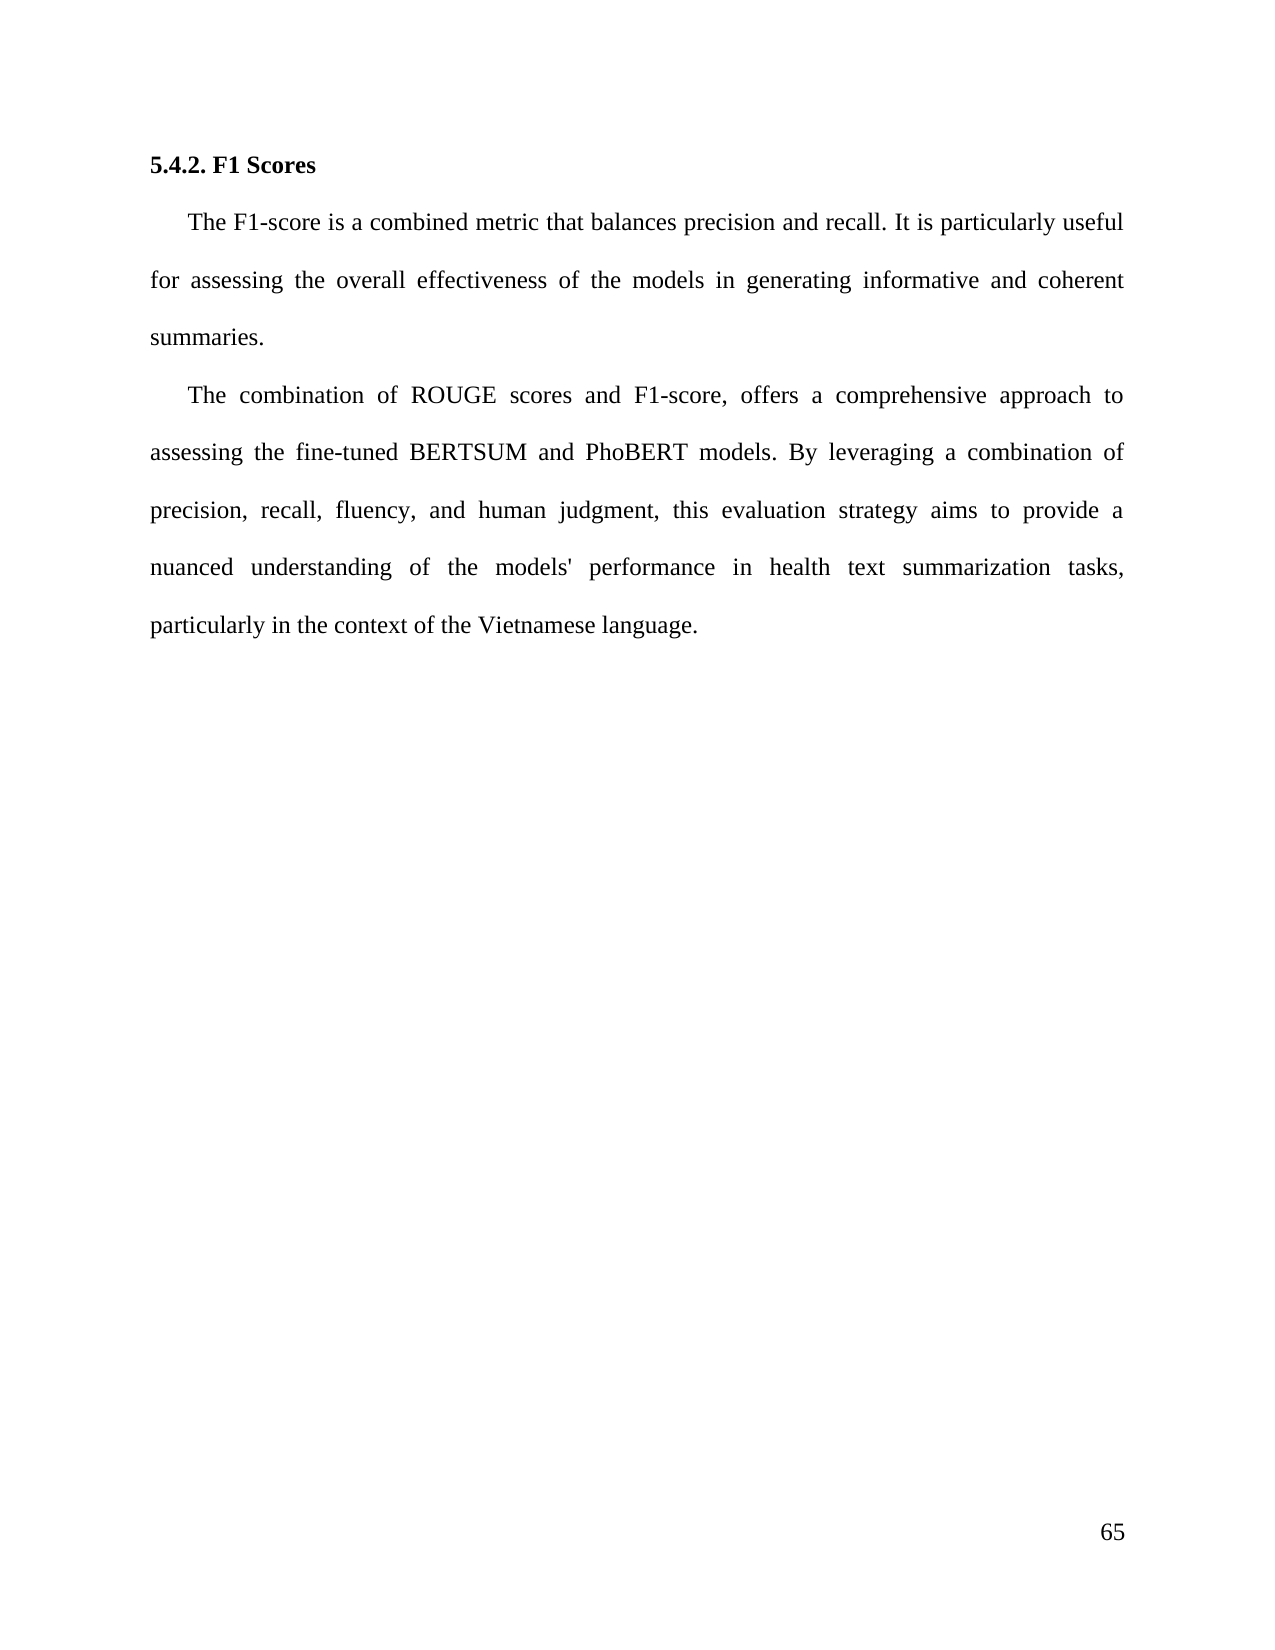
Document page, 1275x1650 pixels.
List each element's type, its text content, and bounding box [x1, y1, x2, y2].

subtitle 5.4.2. F1 Scores [150, 150, 1125, 179]
text The F1-score is a combined metric that balances precision and recall. It is particularly useful for assessing the overall effectiveness of the models in generating informative and coherent summaries. [150, 207, 1125, 351]
text The combination of ROUGE scores and F1-score, offers a comprehensive approach to assessing the fine-tuned BERTSUM and PhoBERT models. By leveraging a combination of precision, recall, fluency, and human judgment, this evaluation strategy aims to provide a nuanced understanding of the models' performance in health text summarization tasks, particularly in the context of the Vietnamese language. [150, 380, 1125, 639]
